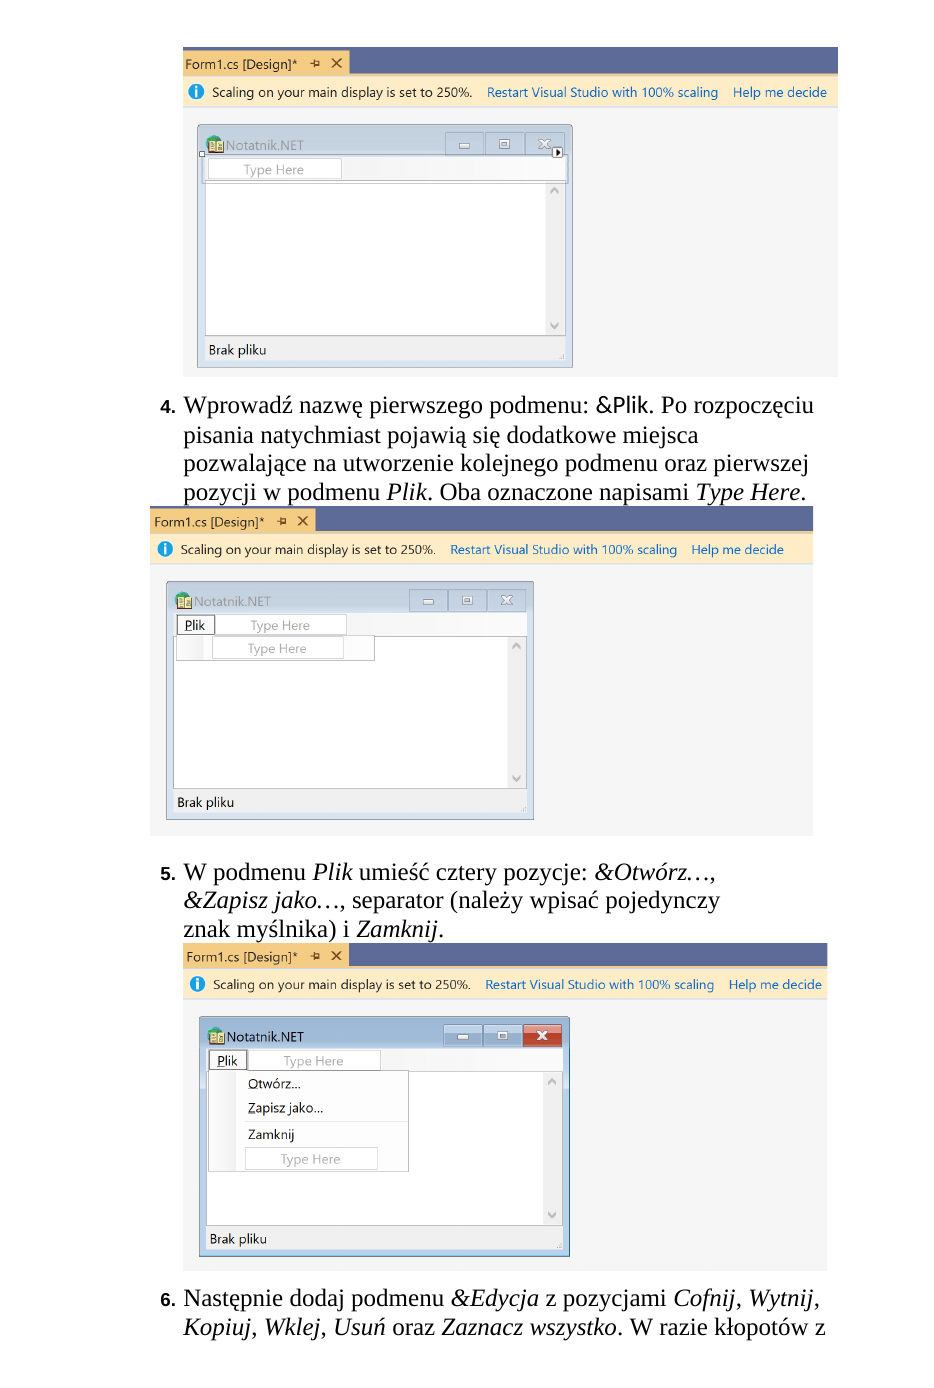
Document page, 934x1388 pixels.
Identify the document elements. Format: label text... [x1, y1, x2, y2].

picture [183, 943, 828, 1271]
picture [150, 506, 814, 836]
list W podmenu Plik umieść cztery pozycje: &Otwórz…, &Zapisz jako…, separator (należy wpisać pojedynczy znak myślnika) i Zamknij. [160, 857, 768, 943]
picture [183, 47, 838, 377]
list Wprowadź nazwę pierwszego podmenu: &Plik. Po rozpoczęciu pisania natychmiast pojawią się dodatkowe miejsca pozwalające na utworzenie kolejnego podmenu oraz pierwszej pozycji w podmenu Plik. Oba oznaczone napisami Type Here. [160, 389, 821, 506]
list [160, 1283, 852, 1341]
